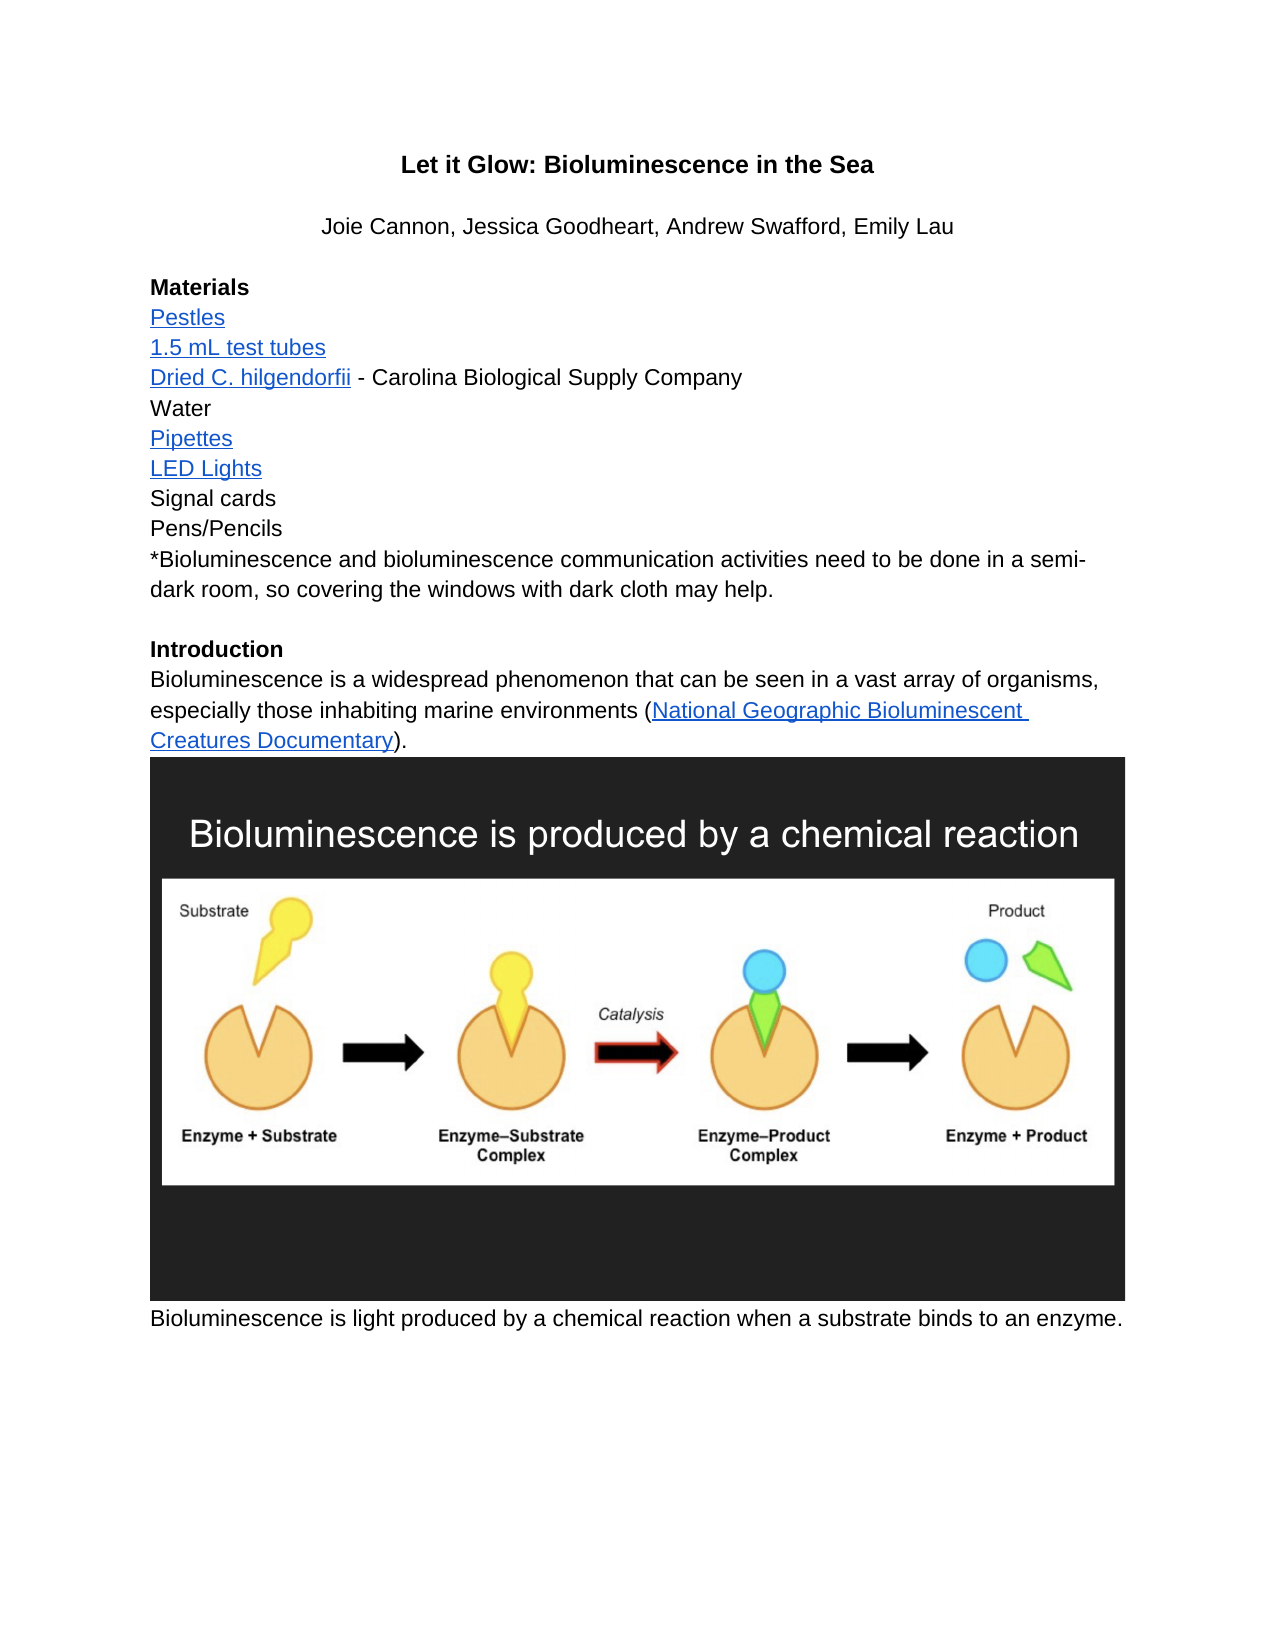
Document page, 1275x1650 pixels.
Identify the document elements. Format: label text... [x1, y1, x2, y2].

text LED Lights [150, 455, 1125, 481]
text Introduction [150, 636, 1125, 662]
picture [150, 757, 1125, 1301]
text Pens/Pencils [150, 515, 1125, 542]
text Bioluminescence is a widespread phenomenon that can be seen in a vast array of organisms, especially those inhabiting marine environments (National Geographic Bioluminescent Creatures Documentary). [150, 666, 1125, 753]
text Materials [150, 274, 1125, 300]
text Pipettes [150, 425, 1125, 451]
text Water [150, 394, 1125, 421]
text *Bioluminescence and bioluminescence communication activities need to be done in a semi-dark room, so covering the windows with dark cloth may help. [150, 546, 1125, 602]
text Bioluminescence is light produced by a chemical reaction when a substrate binds to an enzyme. [150, 1304, 1125, 1331]
text Dried C. hilgendorfii - Carolina Biological Supply Company [150, 364, 1125, 391]
text Signal cards [150, 485, 1125, 511]
text Joie Cannon, Jessica Goodheart, Andrew Swafford, Emily Lau [150, 213, 1125, 239]
text 1.5 mL test tubes [150, 334, 1125, 360]
text Pestles [150, 304, 1125, 330]
text Let it Glow: Bioluminescence in the Sea [150, 150, 1125, 179]
